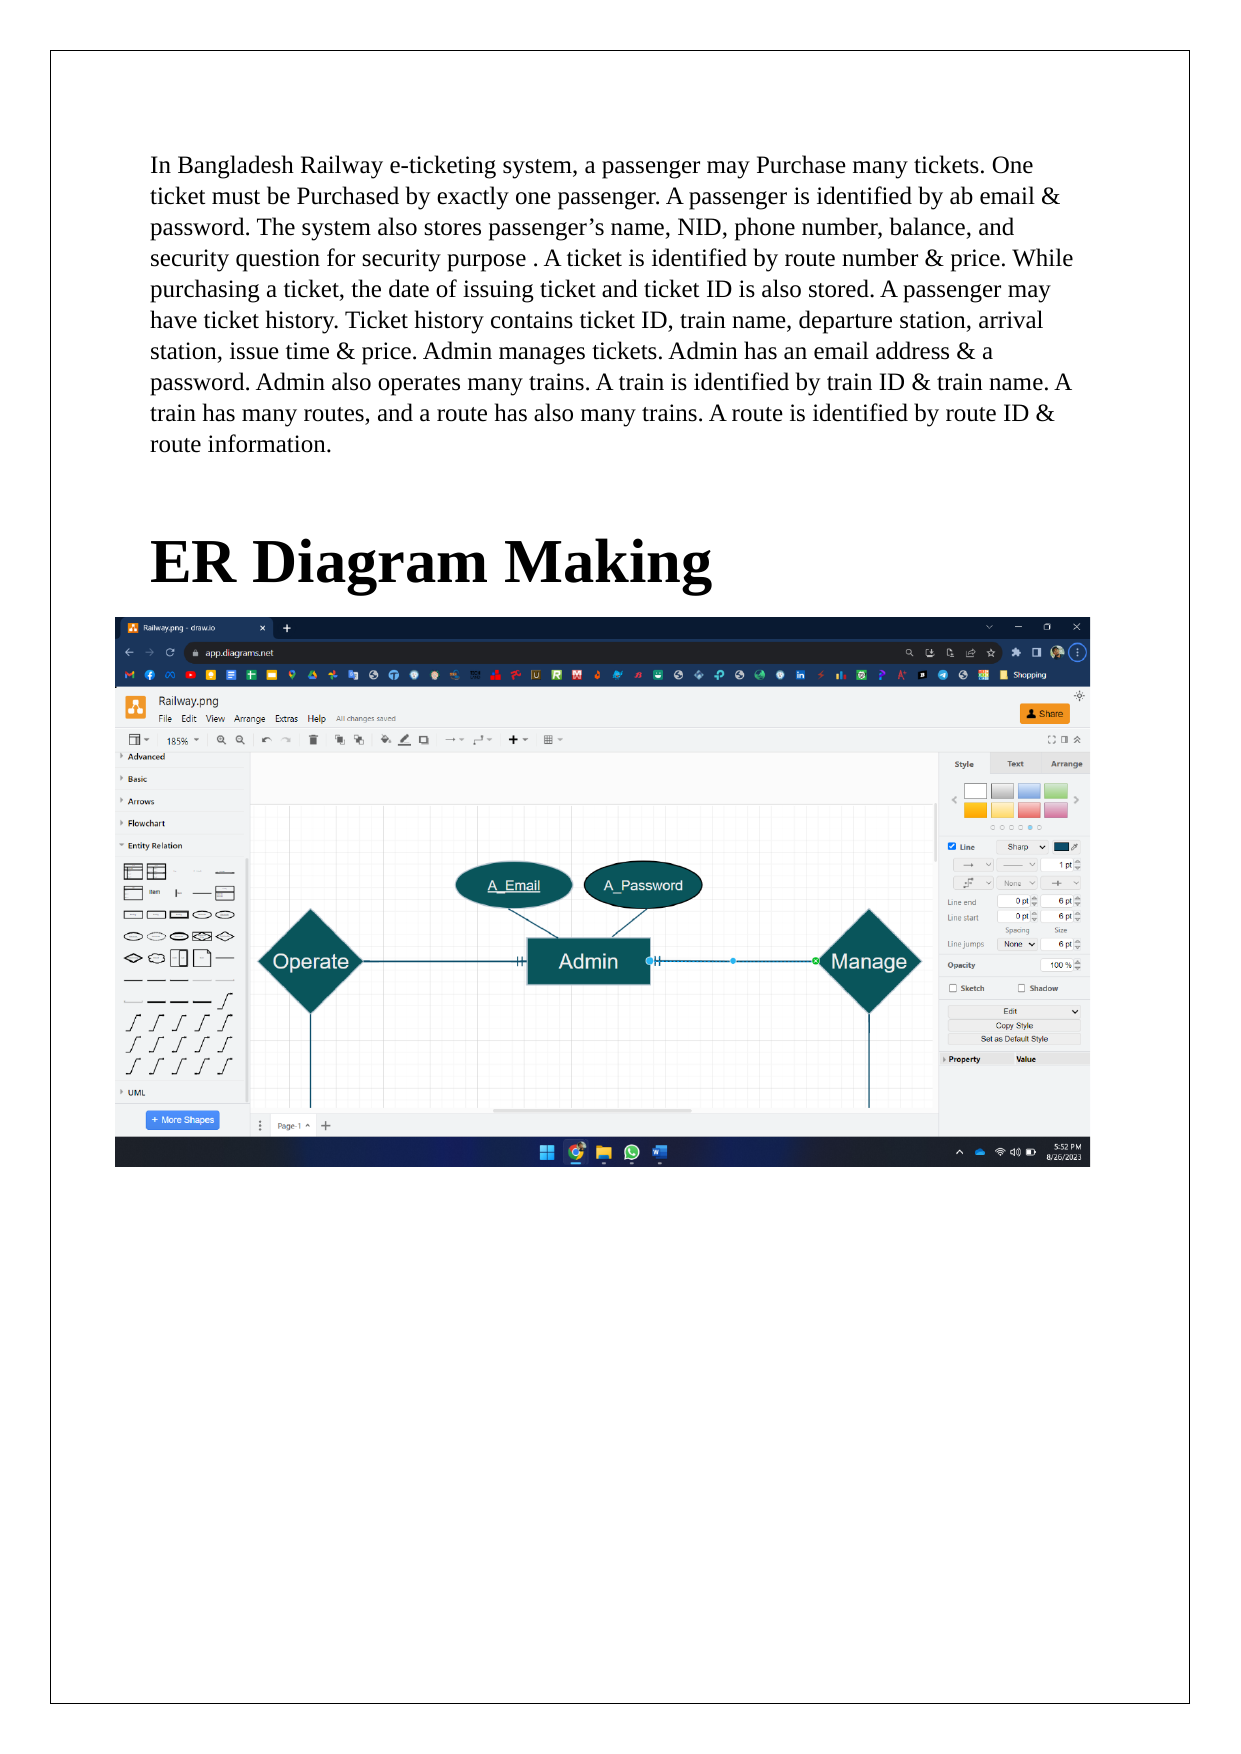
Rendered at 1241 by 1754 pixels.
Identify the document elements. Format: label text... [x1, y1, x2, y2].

text In Bangladesh Railway e-ticketing system, a passenger may Purchase many tickets. One ticket must be Purchased by exactly one passenger. A passenger is identified by ab email & password. The system also stores passenger’s name, NID, phone number, balance, and security question for security purpose . A ticket is identified by route number & price. While purchasing a ticket, the date of issuing ticket and ticket ID is also stored. A passenger may have ticket history. Ticket history contains ticket ID, train name, departure station, arrival station, issue time & price. Admin manages tickets. Admin has an email address & a password. Admin also operates many trains. A train is identified by train ID & train name. A train has many routes, and a route has also many trains. A route is identified by route ID & route information. [150, 150, 1090, 458]
picture [115, 617, 1091, 1167]
text ER Diagram Making [150, 524, 1090, 596]
